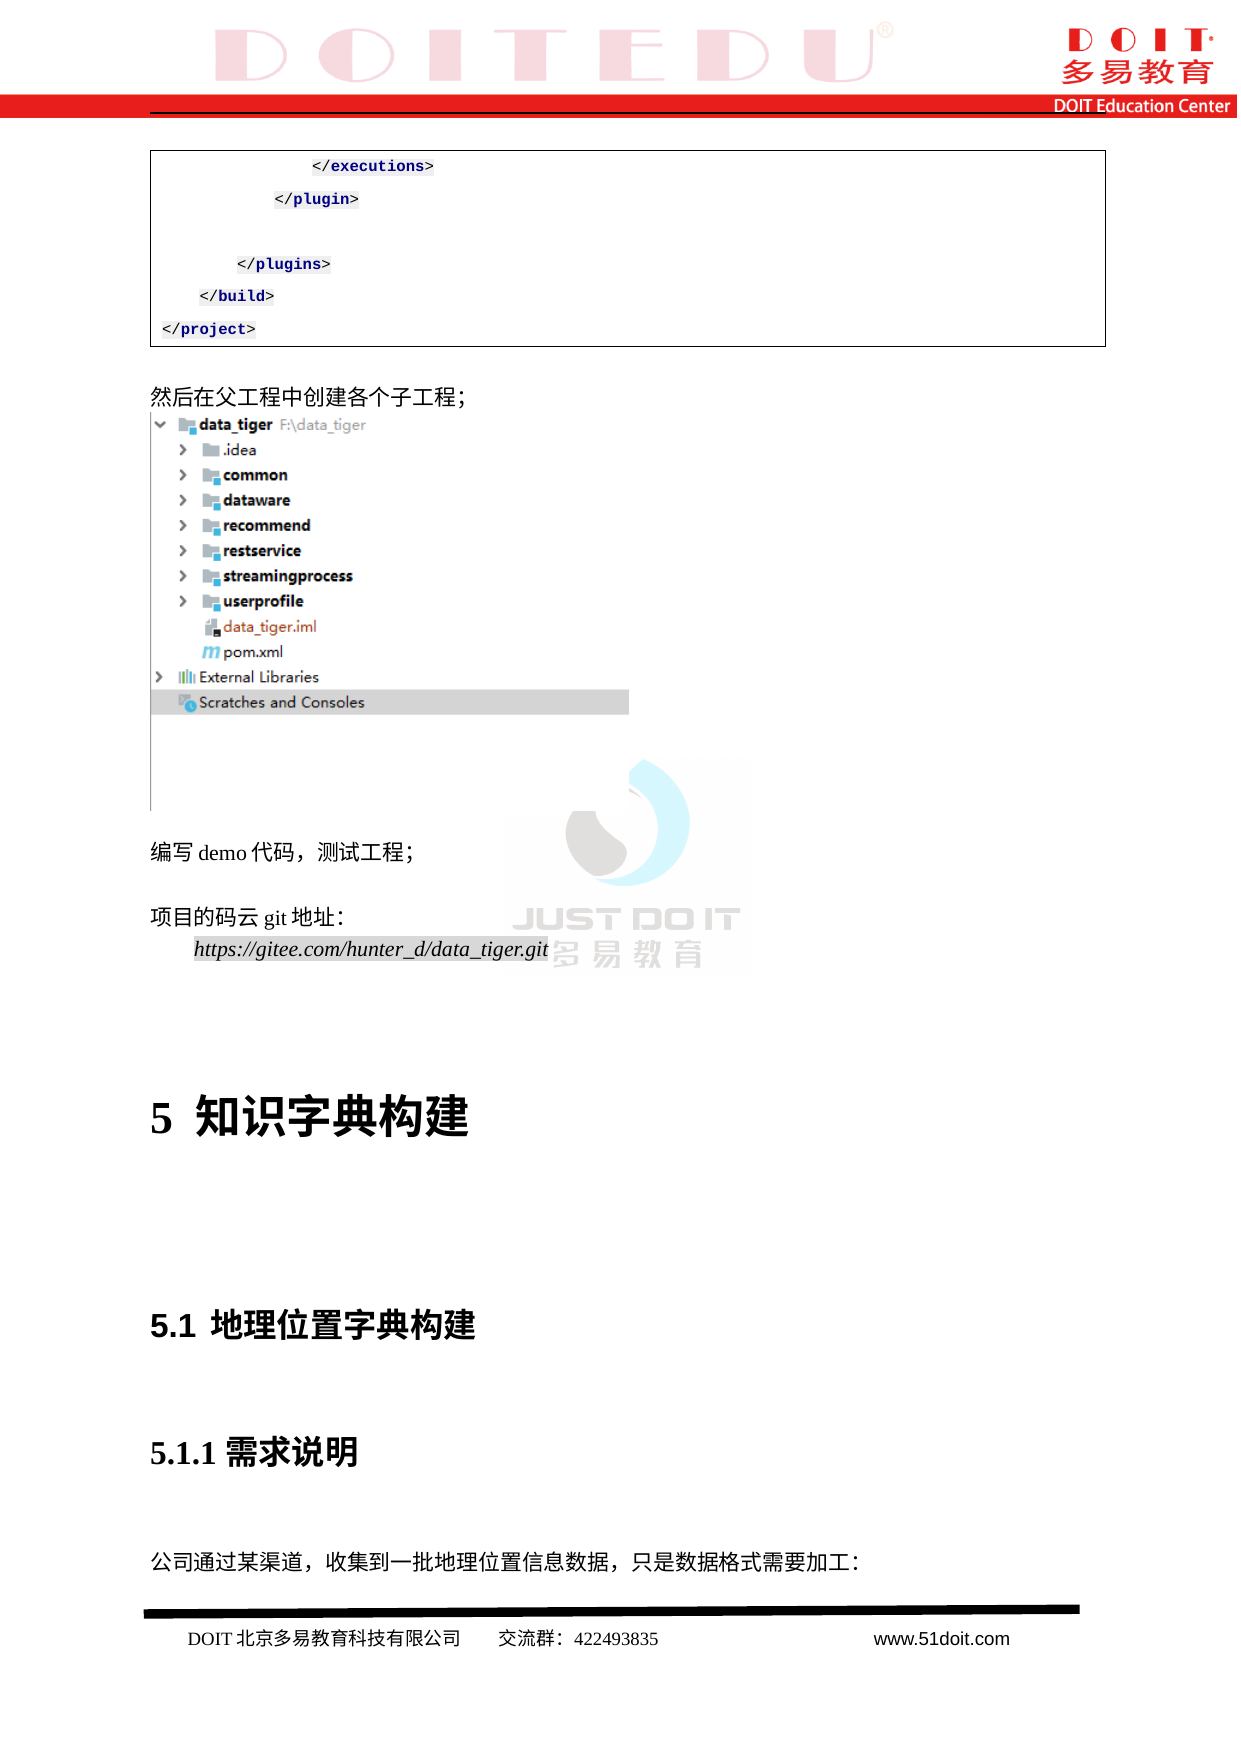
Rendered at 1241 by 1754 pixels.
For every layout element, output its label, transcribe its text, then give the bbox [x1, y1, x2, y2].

text https://gitee.com/hunter_d/data_tiger.git [150, 932, 1106, 965]
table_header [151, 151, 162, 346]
picture [0, 14, 1237, 118]
subtitle 地理位置字典构建 [150, 1291, 1106, 1356]
text 然后在父工程中创建各个子工程； [150, 380, 1106, 412]
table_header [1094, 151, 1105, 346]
subtitle 需求说明 [150, 1418, 1106, 1483]
text 公司通过某渠道，收集到一批地理位置信息数据，只是数据格式需要加工： [150, 1544, 1106, 1577]
text 项目的码云git地址： [150, 900, 1106, 932]
picture [150, 412, 629, 811]
subtitle 知识字典构建 [150, 1065, 1106, 1163]
text 编写demo代码，测试工程； [150, 835, 1106, 867]
